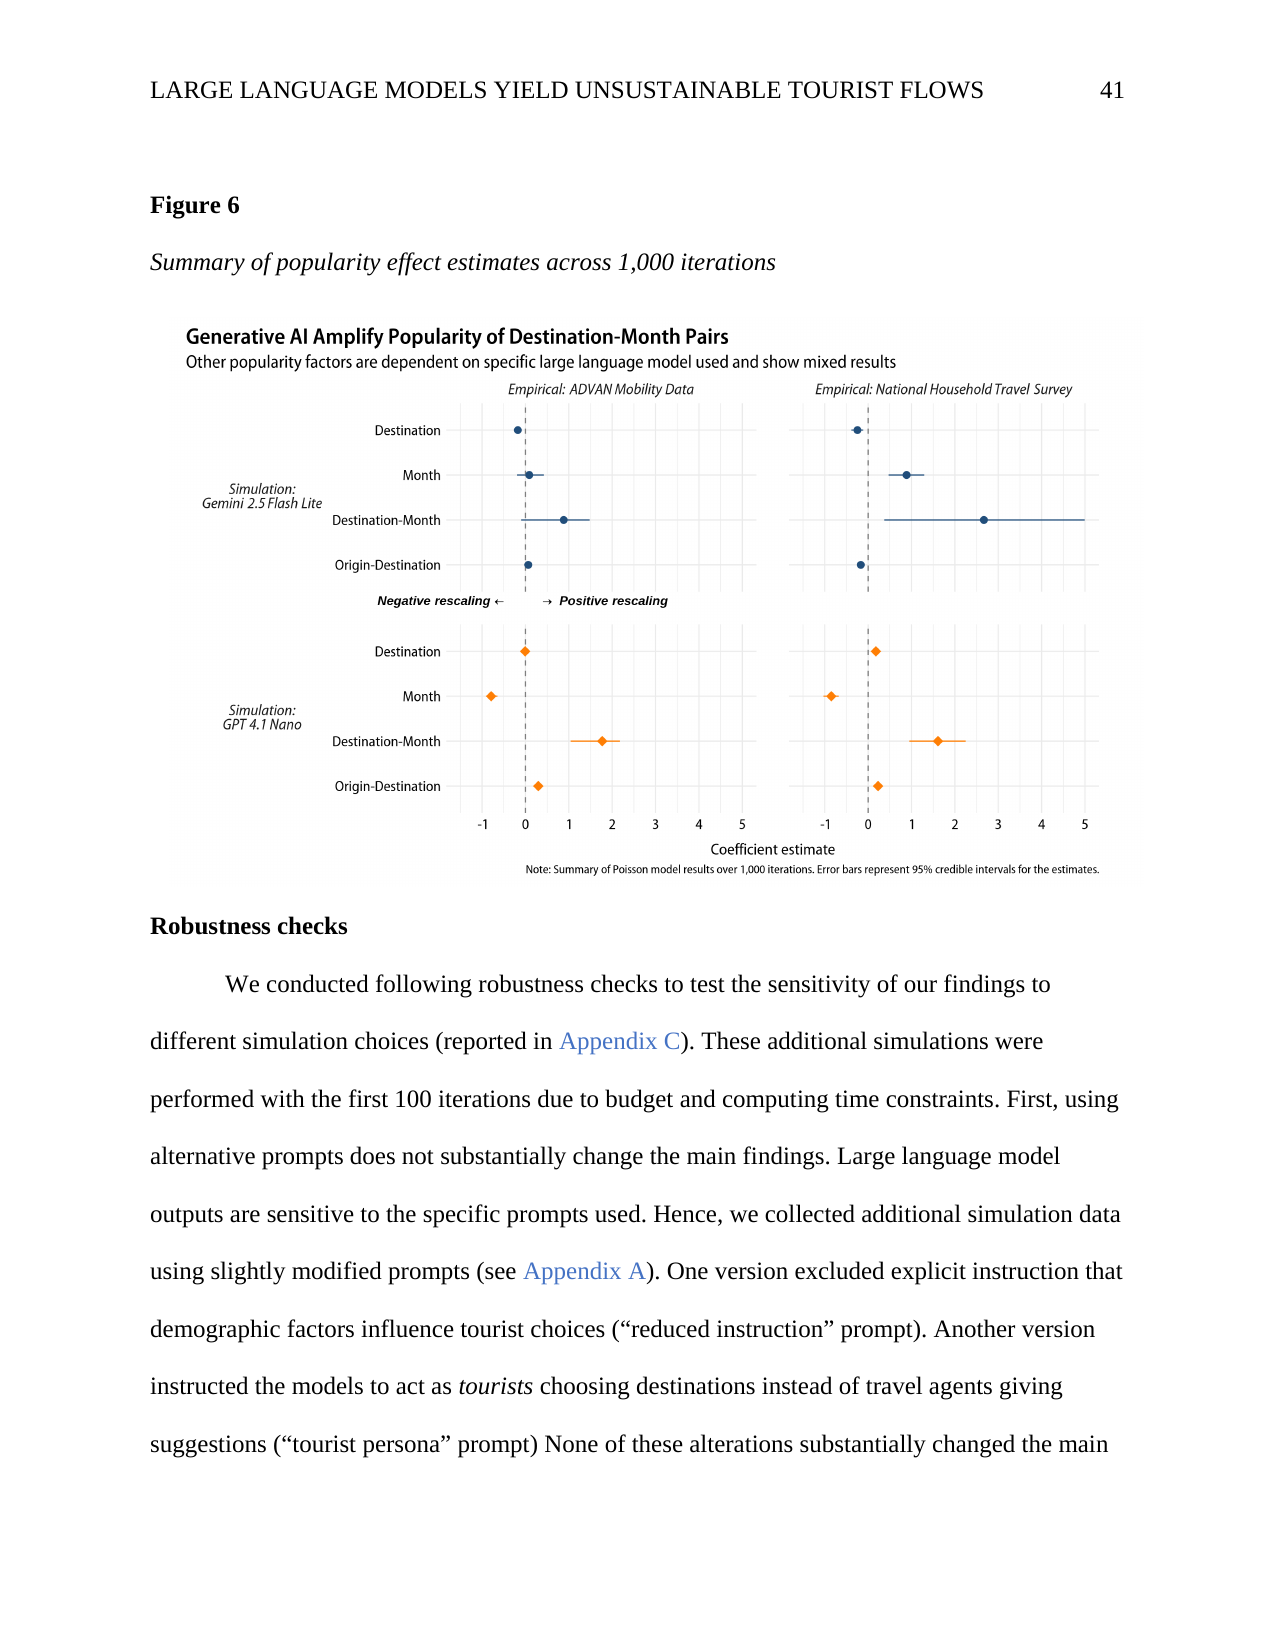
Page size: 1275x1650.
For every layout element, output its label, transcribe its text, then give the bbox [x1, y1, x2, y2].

subtitle Robustness checks [150, 911, 1125, 940]
title Figure 6 [150, 190, 1125, 219]
text Summary of popularity effect estimates across 1,000 iterations [150, 247, 1125, 276]
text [150, 969, 1125, 1457]
picture [168, 317, 1144, 887]
